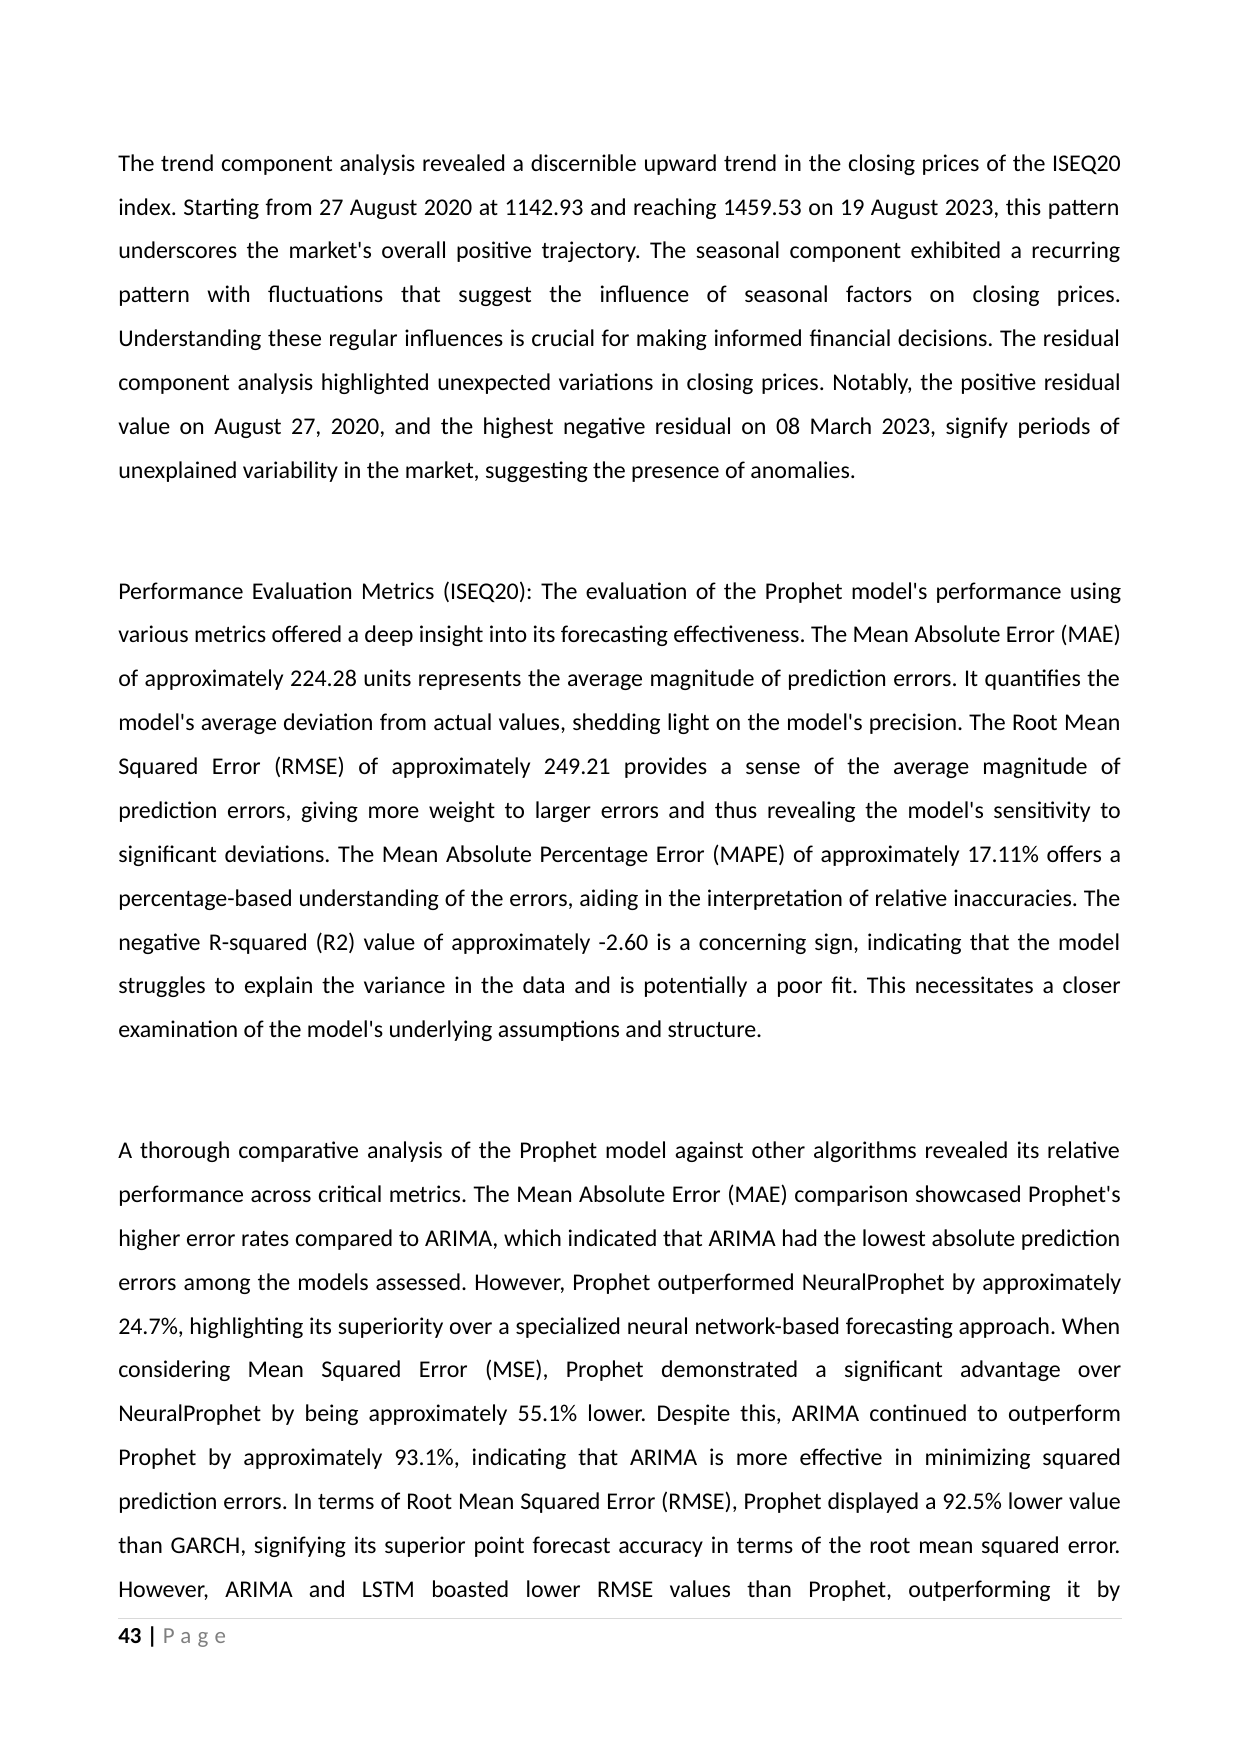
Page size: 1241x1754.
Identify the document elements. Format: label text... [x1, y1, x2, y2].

text The trend component analysis revealed a discernible upward trend in the closing prices of the ISEQ20 index. Starting from 27 August 2020 at 1142.93 and reaching 1459.53 on 19 August 2023, this pattern underscores the market's overall positive trajectory. The seasonal component exhibited a recurring pattern with fluctuations that suggest the influence of seasonal factors on closing prices. Understanding these regular influences is crucial for making informed financial decisions. The residual component analysis highlighted unexpected variations in closing prices. Notably, the positive residual value on August 27, 2020, and the highest negative residual on 08 March 2023, signify periods of unexplained variability in the market, suggesting the presence of anomalies. [118, 148, 1122, 484]
text Performance Evaluation Metrics (ISEQ20): The evaluation of the Prophet model's performance using various metrics offered a deep insight into its forecasting effectiveness. The Mean Absolute Error (MAE) of approximately 224.28 units represents the average magnitude of prediction errors. It quantifies the model's average deviation from actual values, shedding light on the model's precision. The Root Mean Squared Error (RMSE) of approximately 249.21 provides a sense of the average magnitude of prediction errors, giving more weight to larger errors and thus revealing the model's sensitivity to significant deviations. The Mean Absolute Percentage Error (MAPE) of approximately 17.11% offers a percentage-based understanding of the errors, aiding in the interpretation of relative inaccuracies. The negative R-squared (R2) value of approximately -2.60 is a concerning sign, indicating that the model struggles to explain the variance in the data and is potentially a poor fit. This necessitates a closer examination of the model's underlying assumptions and structure. [118, 576, 1122, 1043]
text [118, 1135, 1122, 1603]
